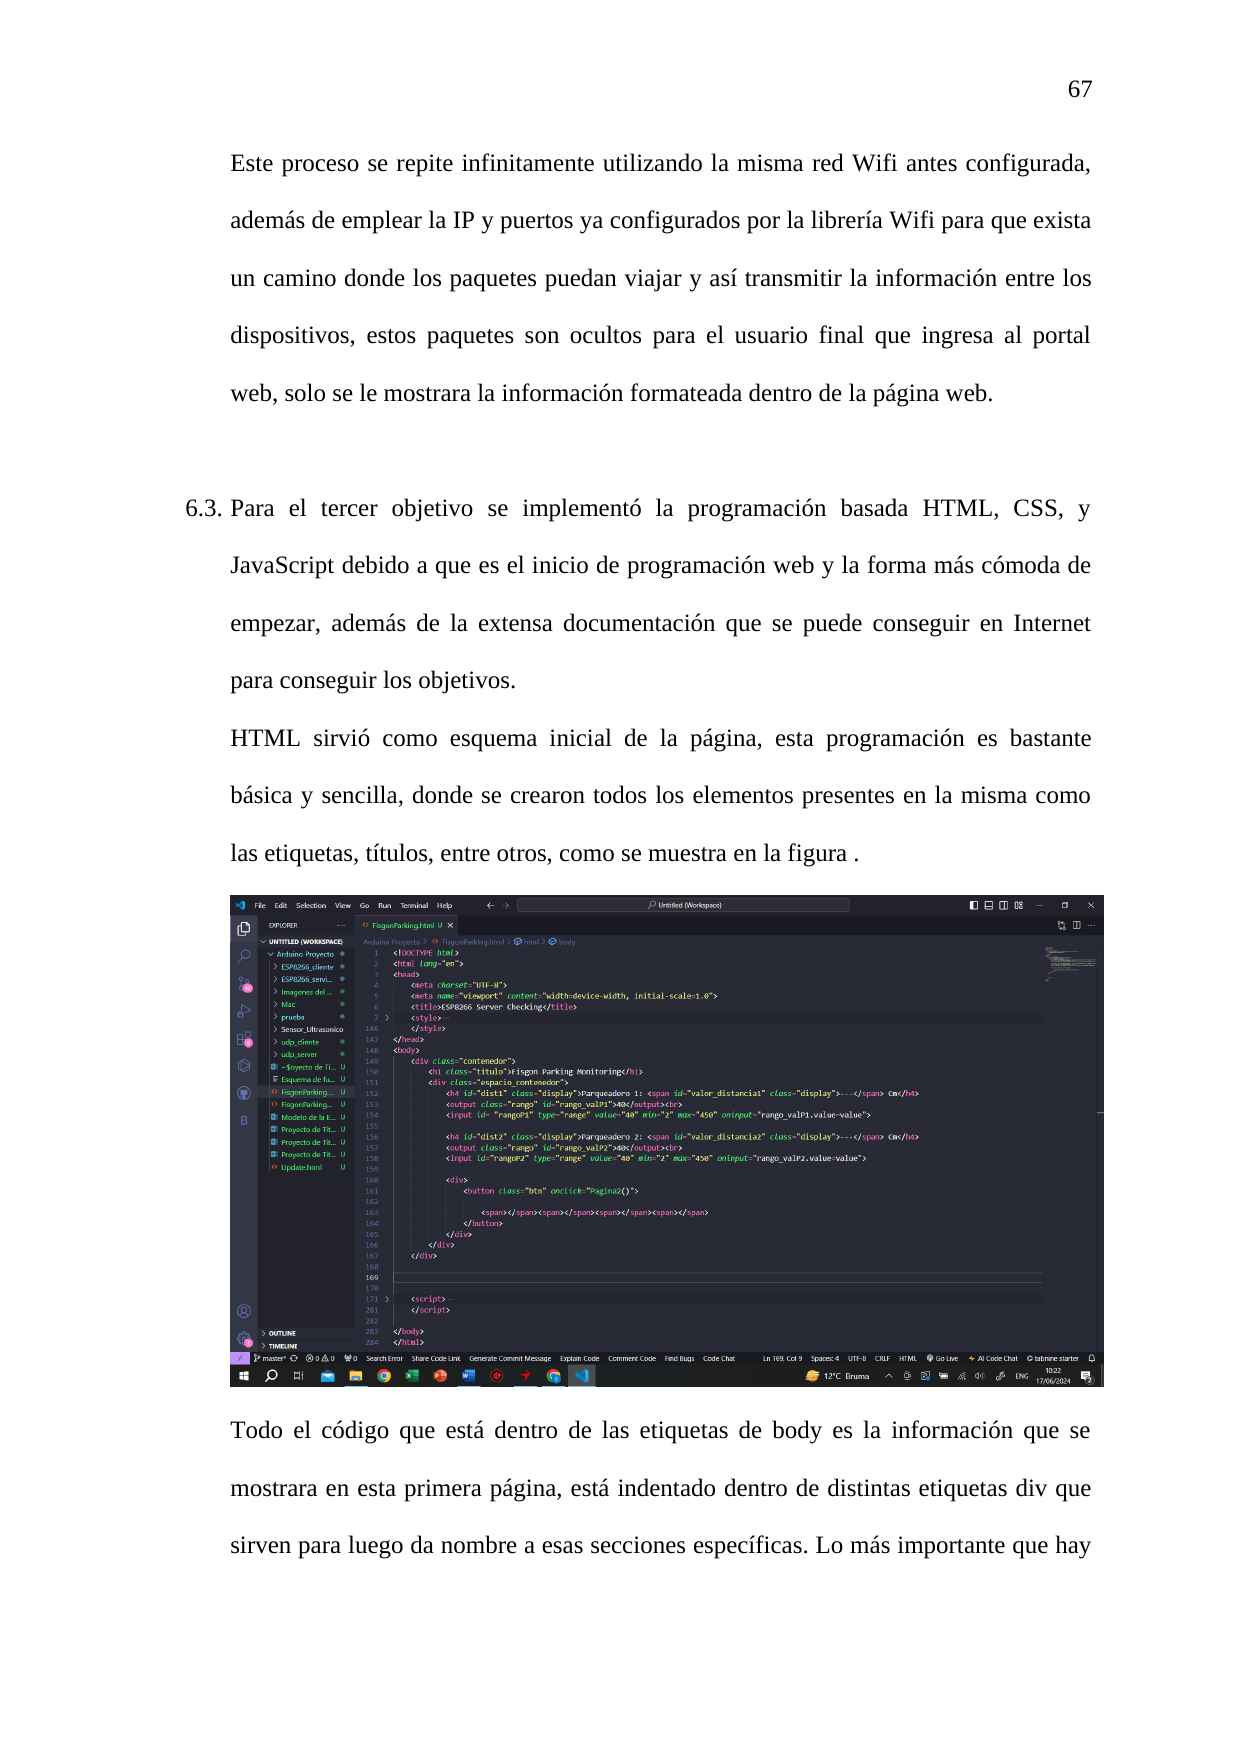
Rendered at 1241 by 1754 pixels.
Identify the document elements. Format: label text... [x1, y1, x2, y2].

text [230, 1415, 1092, 1559]
picture [230, 895, 1104, 1387]
text HTML sirvió como esquema inicial de la página, esta programación es bastante básica y sencilla, donde se crearon todos los elementos presentes en la misma como las etiquetas, títulos, entre otros, como se muestra en la figura . [230, 723, 1092, 866]
list Para el tercer objetivo se implementó la programación basada HTML, CSS, y JavaScript debido a que es el inicio de programación web y la forma más cómoda de empezar, además de la extensa documentación que se puede conseguir en Internet para conseguir los objetivos. [185, 493, 1092, 694]
text Este proceso se repite infinitamente utilizando la misma red Wifi antes configurada, además de emplear la IP y puertos ya configurados por la librería Wifi para que exista un camino donde los paquetes puedan viajar y así transmitir la información entre los dispositivos, estos paquetes son ocultos para el usuario final que ingresa al portal web, solo se le mostrara la información formateada dentro de la página web. [230, 148, 1092, 406]
